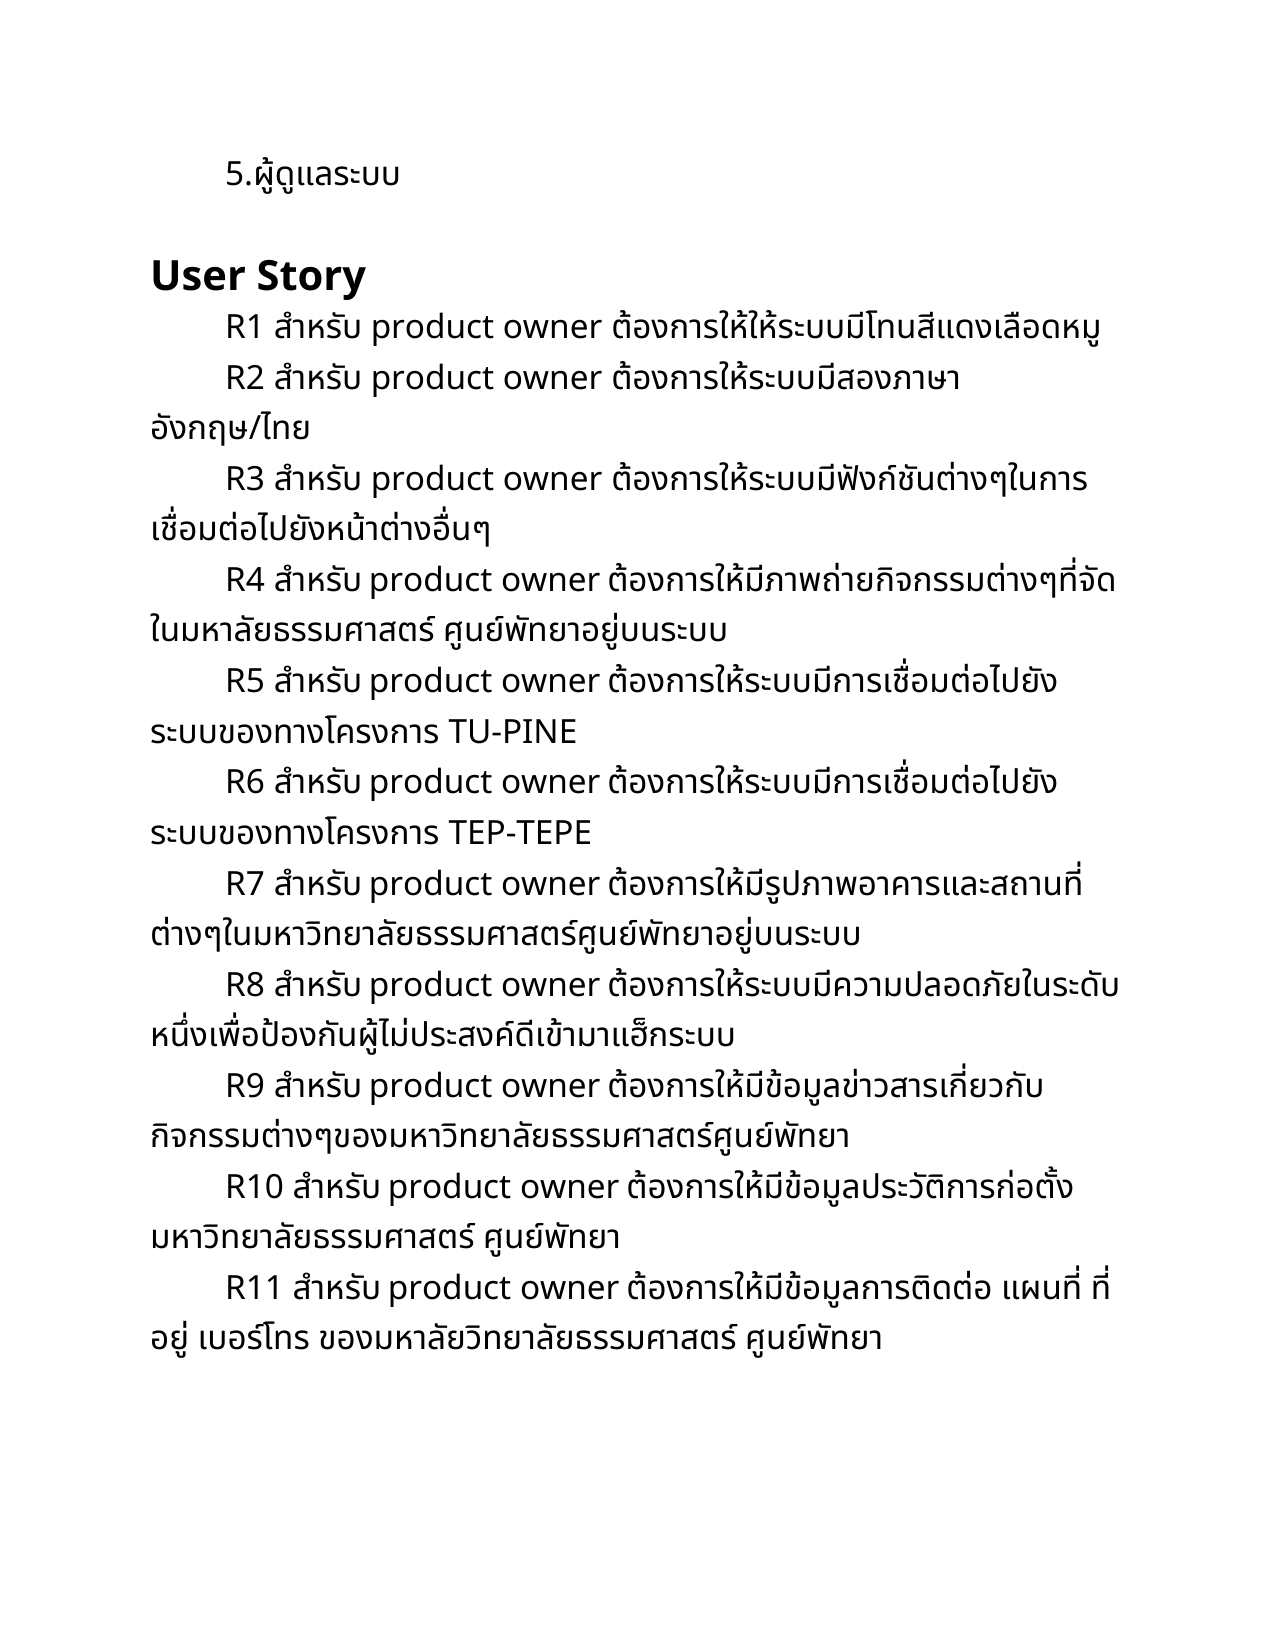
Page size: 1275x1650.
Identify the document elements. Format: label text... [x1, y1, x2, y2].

text R3 สำหรับ product owner ต้องการให้ระบบมีฟังก์ชันต่างๆในการเชื่อมต่อไปยังหน้าต่างอื่นๆ [150, 455, 1125, 556]
text R4 สำหรับproduct ownerต้องการให้มีภาพถ่ายกิจกรรมต่างๆที่จัดในมหาลัยธรรมศาสตร์ ศูนย์พัทยาอยู่บนระบบ [150, 556, 1125, 657]
text R8 สำหรับproduct ownerต้องการให้ระบบมีความปลอดภัยในระดับหนึ่งเพื่อป้องกันผู้ไม่ประสงค์ดีเข้ามาแฮ็กระบบ [150, 960, 1125, 1061]
text 5.ผู้ดูแลระบบ [150, 150, 1125, 201]
text R6 สำหรับproduct ownerต้องการให้ระบบมีการเชื่อมต่อไปยังระบบของทางโครงการ TEP-TEPE [150, 758, 1125, 859]
text User Story [150, 246, 1125, 303]
text R2 สำหรับ product owner ต้องการให้ระบบมีสองภาษา อังกฤษ/ไทย [150, 353, 1125, 455]
text R11 สำหรับproduct ownerต้องการให้มีข้อมูลการติดต่อ แผนที่ ที่อยู่ เบอร์โทร ของมหาลัยวิทยาลัยธรรมศาสตร์ ศูนย์พัทยา [150, 1263, 1125, 1364]
text R7 สำหรับproduct ownerต้องการให้มีรูปภาพอาคารและสถานที่ต่างๆในมหาวิทยาลัยธรรมศาสตร์ศูนย์พัทยาอยู่บนระบบ [150, 859, 1125, 960]
text R1 สำหรับ product owner ต้องการให้ให้ระบบมีโทนสีแดงเลือดหมู [150, 303, 1125, 353]
text R9 สำหรับproduct ownerต้องการให้มีข้อมูลข่าวสารเกี่ยวกับกิจกรรมต่างๆของมหาวิทยาลัยธรรมศาสตร์ศูนย์พัทยา [150, 1061, 1125, 1162]
text R5 สำหรับproduct ownerต้องการให้ระบบมีการเชื่อมต่อไปยังระบบของทางโครงการ TU-PINE [150, 657, 1125, 758]
text R10 สำหรับproduct ownerต้องการให้มีข้อมูลประวัติการก่อตั้งมหาวิทยาลัยธรรมศาสตร์ ศูนย์พัทยา [150, 1162, 1125, 1263]
